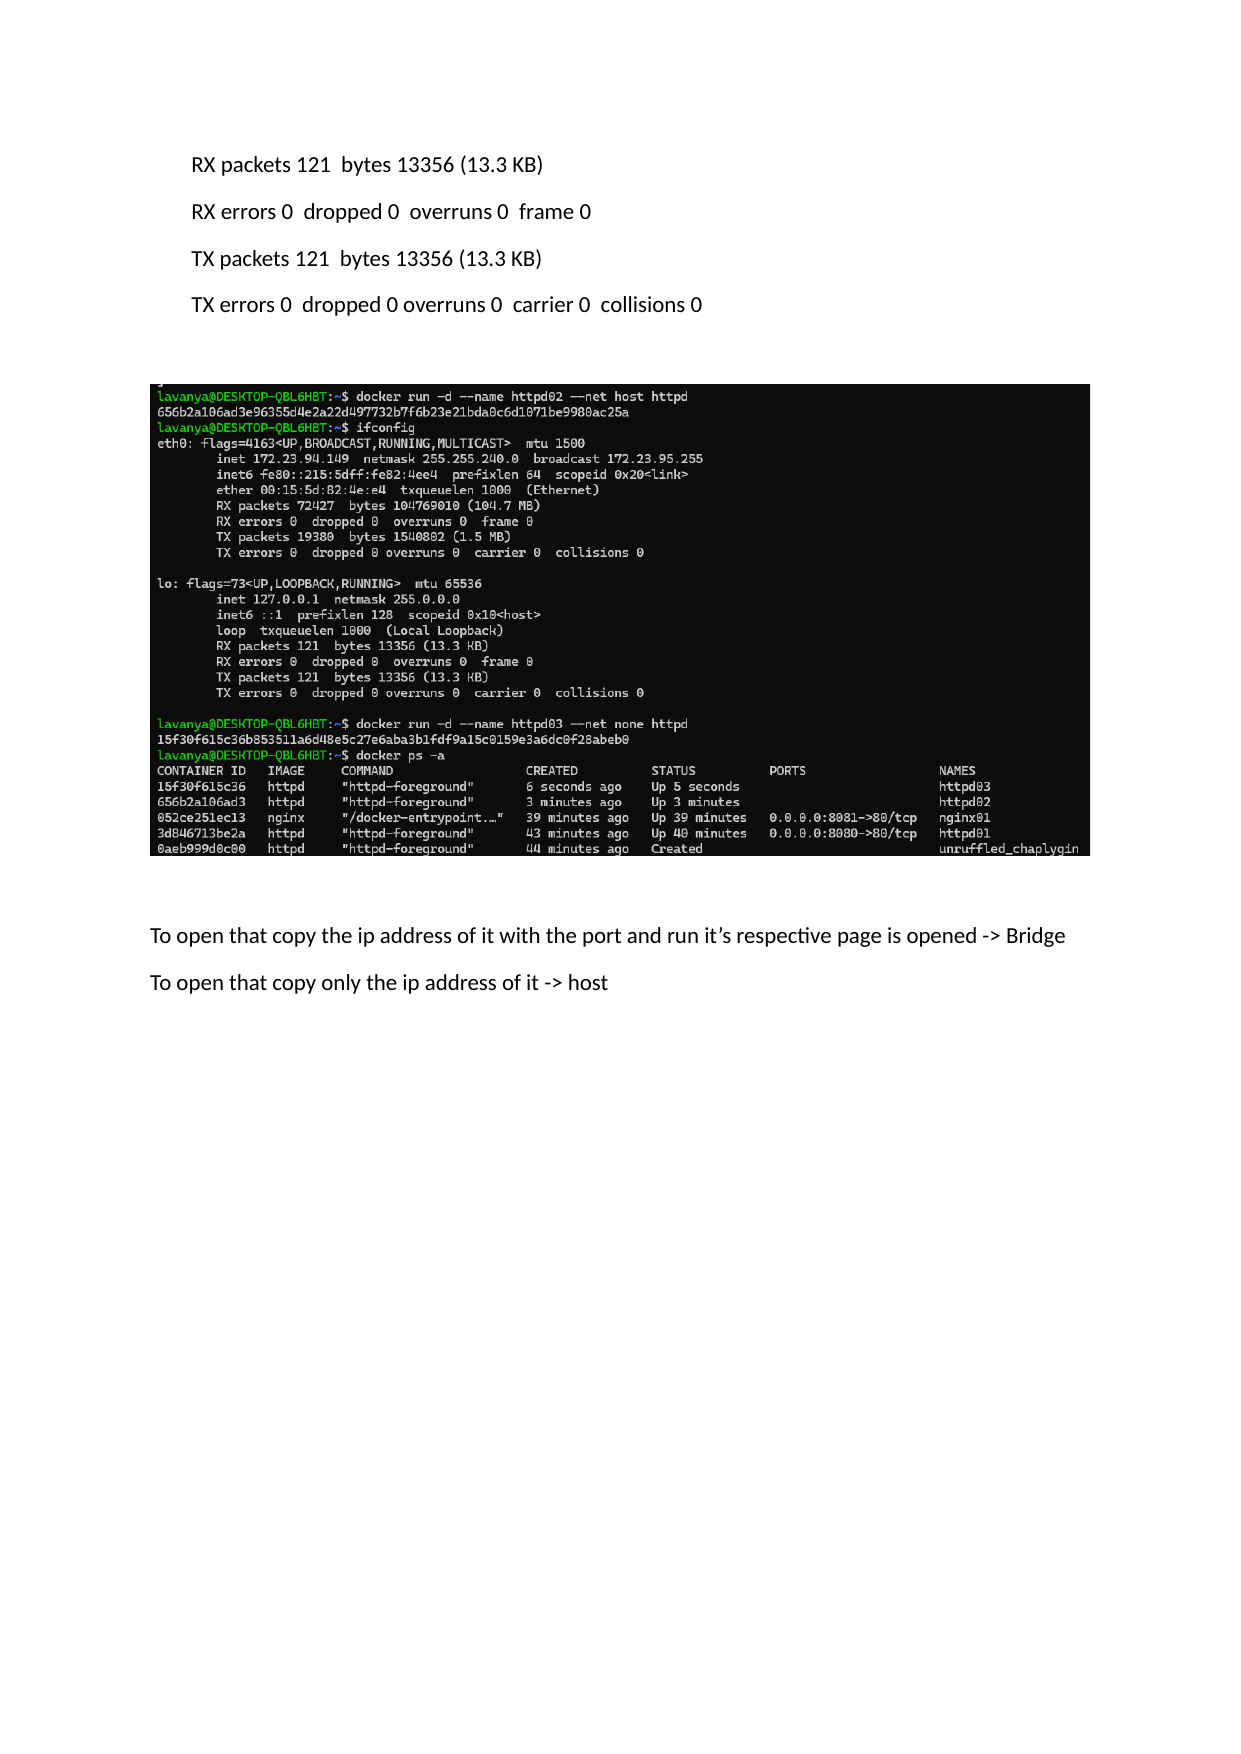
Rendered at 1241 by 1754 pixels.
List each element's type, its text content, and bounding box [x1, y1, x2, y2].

picture [150, 384, 1091, 856]
text RX packets 121 bytes 13356 (13.3 KB) [150, 150, 1090, 178]
text To open that copy only the ip address of it -> host [150, 968, 1090, 996]
text RX errors 0 dropped 0 overruns 0 frame 0 [150, 197, 1090, 225]
text To open that copy the ip address of it with the port and run it’s respective page is opened -> Bridge [150, 921, 1090, 949]
text TX packets 121 bytes 13356 (13.3 KB) [150, 244, 1090, 272]
text TX errors 0 dropped 0 overruns 0 carrier 0 collisions 0 [150, 291, 1090, 319]
